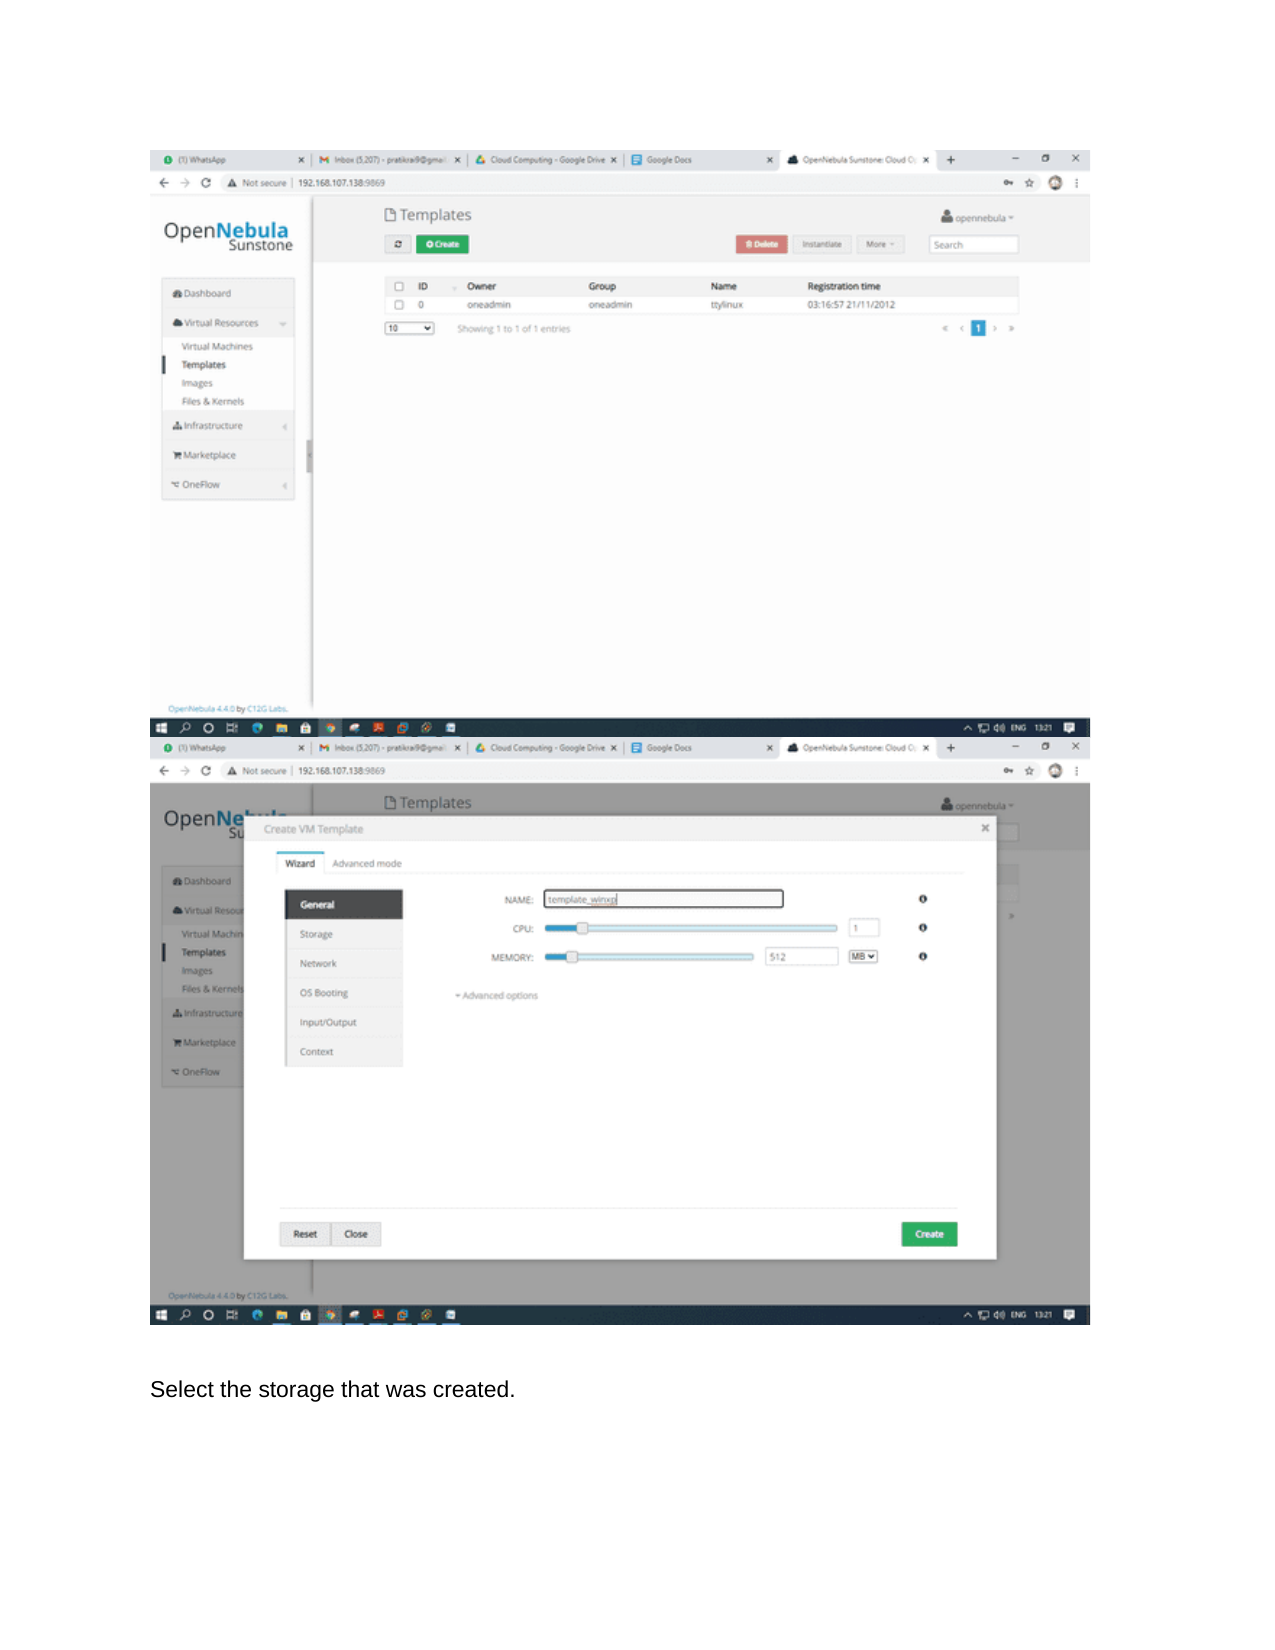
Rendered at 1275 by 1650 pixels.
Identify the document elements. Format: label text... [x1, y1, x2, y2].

picture [150, 150, 1091, 1325]
text Select the storage that was created. [150, 1376, 1125, 1403]
